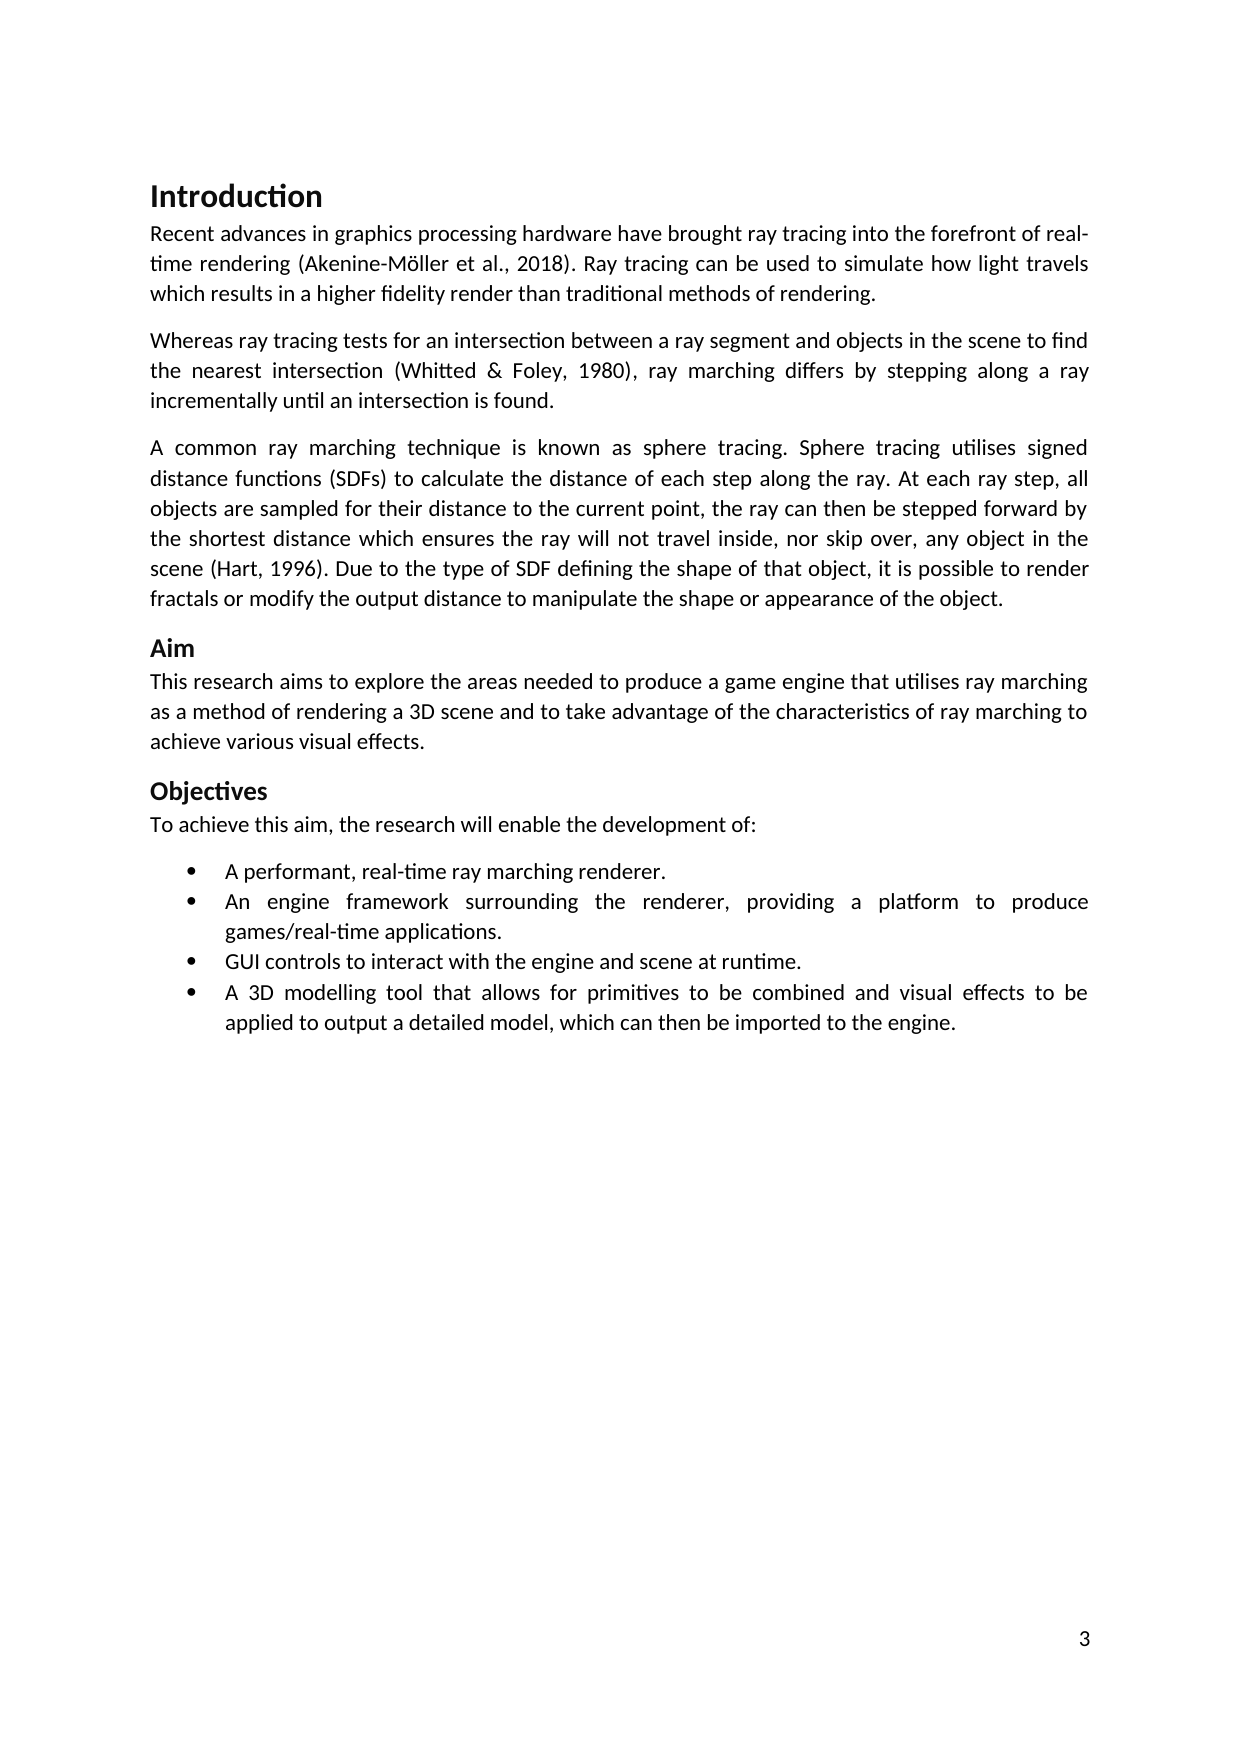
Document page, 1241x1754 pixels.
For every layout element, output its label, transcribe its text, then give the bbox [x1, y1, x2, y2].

list A performant, real-time ray marching renderer. [187, 857, 1090, 885]
list An engine framework surrounding the renderer, providing a platform to produce games/real-time applications. [187, 887, 1090, 945]
text Recent advances in graphics processing hardware have brought ray tracing into the forefront of real-time rendering . Ray tracing can be used to simulate how light travels which results in a higher fidelity render than traditional methods of rendering. [150, 219, 1090, 307]
text To achieve this aim, the research will enable the development of: [150, 810, 1090, 838]
list A 3D modelling tool that allows for primitives to be combined and visual effects to be applied to output a detailed model, which can then be imported to the engine. [187, 978, 1090, 1036]
subtitle Aim [150, 631, 1090, 664]
text A common ray marching technique is known as sphere tracing. Sphere tracing utilises signed distance functions (SDFs) to calculate the distance of each step along the ray. At each ray step, all objects are sampled for their distance to the current point, the ray can then be stepped forward by the shortest distance which ensures the ray will not travel inside, nor skip over, any object in the scene . Due to the type of SDF defining the shape of that object, it is possible to render fractals or modify the output distance to manipulate the shape or appearance of the object. [150, 433, 1090, 613]
subtitle Objectives [150, 774, 1090, 807]
subtitle Introduction [150, 175, 1090, 216]
list GUI controls to interact with the engine and scene at runtime. [187, 947, 1090, 976]
text This research aims to explore the areas needed to produce a game engine that utilises ray marching as a method of rendering a 3D scene and to take advantage of the characteristics of ray marching to achieve various visual effects. [150, 667, 1090, 756]
text Whereas ray tracing tests for an intersection between a ray segment and objects in the scene to find the nearest intersection , ray marching differs by stepping along a ray incrementally until an intersection is found. [150, 326, 1090, 415]
